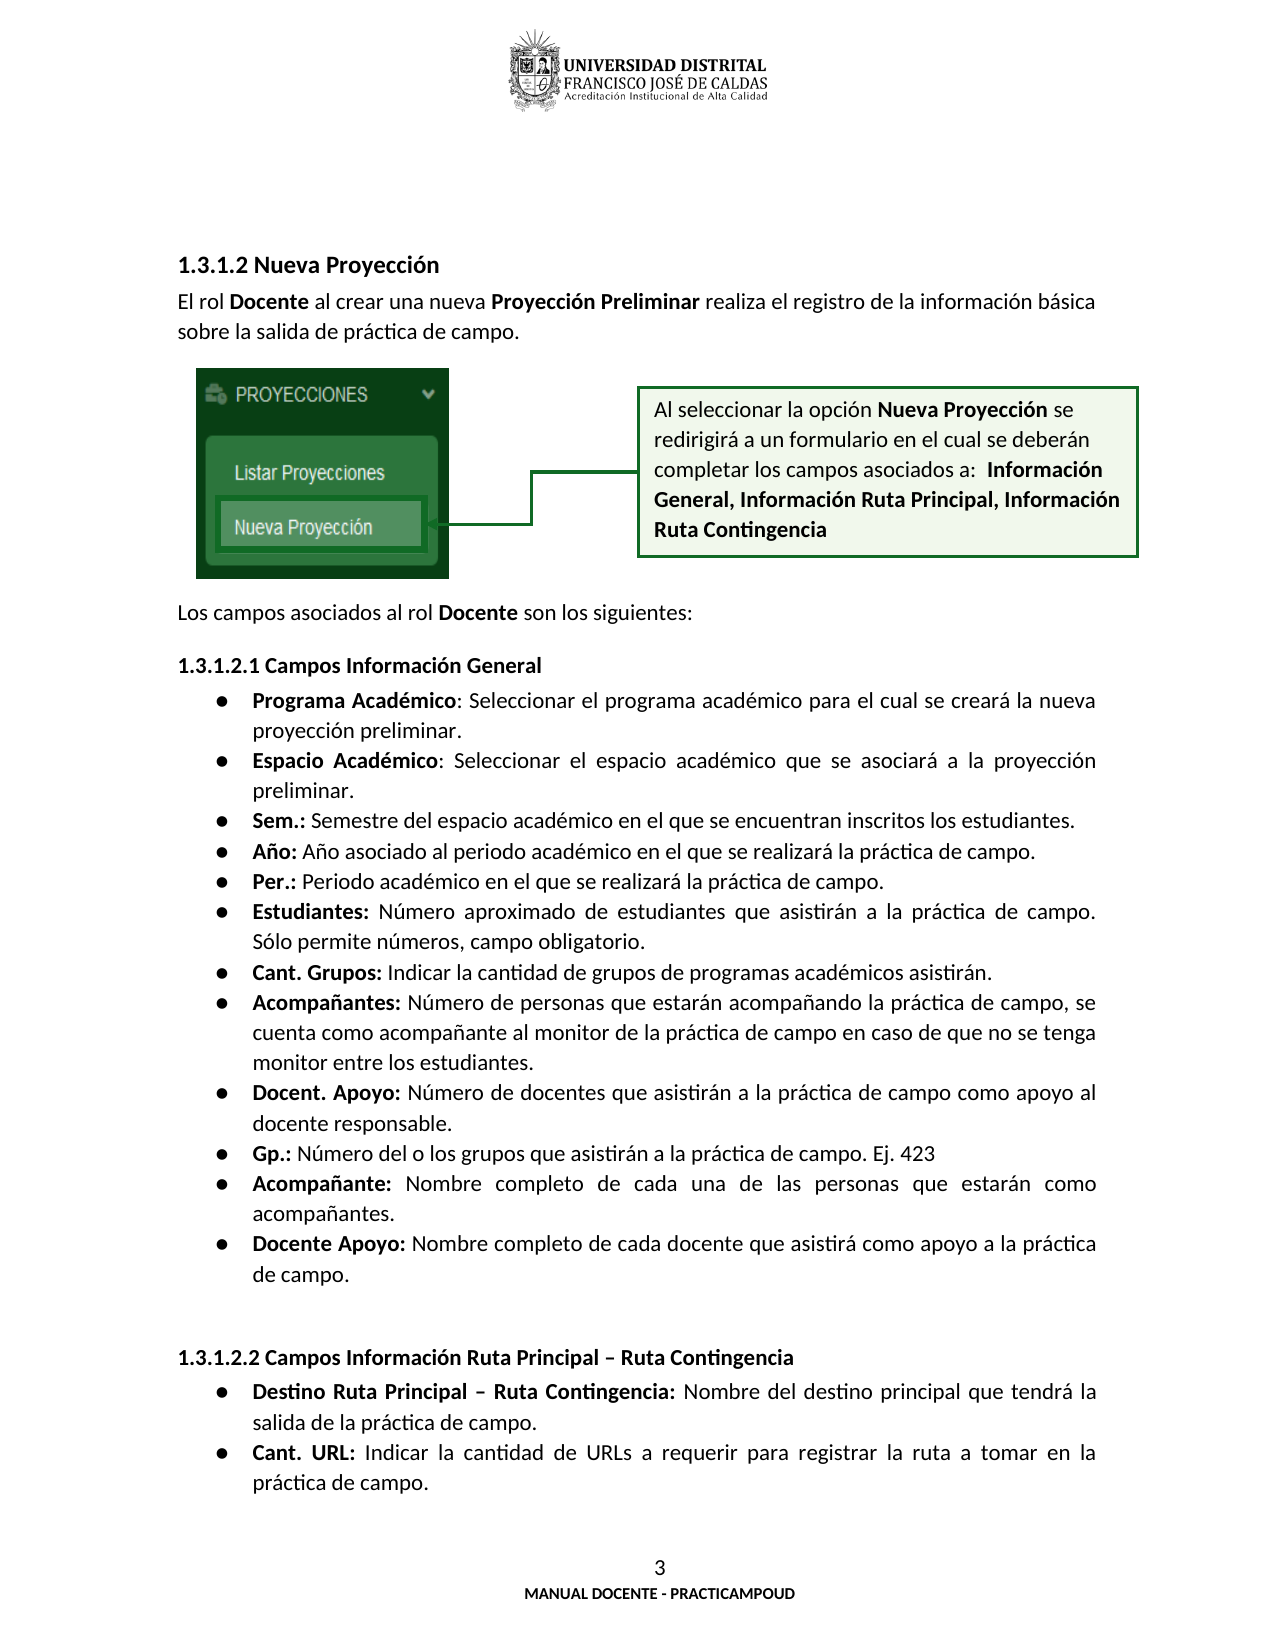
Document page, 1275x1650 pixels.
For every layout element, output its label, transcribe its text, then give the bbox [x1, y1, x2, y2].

list Espacio Académico: Seleccionar el espacio académico que se asociará a la proyección preliminar. [215, 746, 1098, 804]
subtitle 1.3.1.2.1 Campos Información General [177, 651, 1098, 679]
list Docente Apoyo: Nombre completo de cada docente que asistirá como apoyo a la práctica de campo. [215, 1229, 1098, 1288]
list Año: Año asociado al periodo académico en el que se realizará la práctica de campo. [215, 837, 1098, 865]
list Per.: Periodo académico en el que se realizará la práctica de campo. [215, 867, 1098, 895]
picture [221, 501, 421, 546]
list Gp.: Número del o los grupos que asistirán a la práctica de campo. Ej. 423 [215, 1139, 1098, 1167]
subtitle 1.3.1.2.2 Campos Información Ruta Principal – Ruta Contingencia [177, 1343, 1098, 1371]
list Programa Académico: Seleccionar el programa académico para el cual se creará la nueva proyección preliminar. [215, 686, 1098, 744]
text El rol Docente al crear una nueva Proyección Preliminar realiza el registro de la información básica sobre la salida de práctica de campo. [177, 287, 1098, 345]
list Acompañante: Nombre completo de cada una de las personas que estarán como acompañantes. [215, 1169, 1098, 1227]
list Cant. Grupos: Indicar la cantidad de grupos de programas académicos asistirán. [215, 958, 1098, 986]
picture [196, 368, 449, 579]
list Docent. Apoyo: Número de docentes que asistirán a la práctica de campo como apoyo al docente responsable. [215, 1078, 1098, 1137]
list Acompañantes: Número de personas que estarán acompañando la práctica de campo, se cuenta como acompañante al monitor de la práctica de campo en caso de que no se tenga monitor entre los estudiantes. [215, 988, 1098, 1076]
list Sem.: Semestre del espacio académico en el que se encuentran inscritos los estudiantes. [215, 807, 1098, 834]
text Los campos asociados al rol Docente son los siguientes: [177, 598, 1098, 626]
picture [507, 29, 768, 112]
list Destino Ruta Principal – Ruta Contingencia: Nombre del destino principal que tendrá la salida de la práctica de campo. [215, 1377, 1098, 1436]
list Estudiantes: Número aproximado de estudiantes que asistirán a la práctica de campo. Sólo permite números, campo obligatorio. [215, 897, 1098, 955]
subtitle 1.3.1.2 Nueva Proyección [177, 250, 1098, 280]
list Cant. URL: Indicar la cantidad de URLs a requerir para registrar la ruta a tomar en la práctica de campo. [215, 1438, 1098, 1496]
